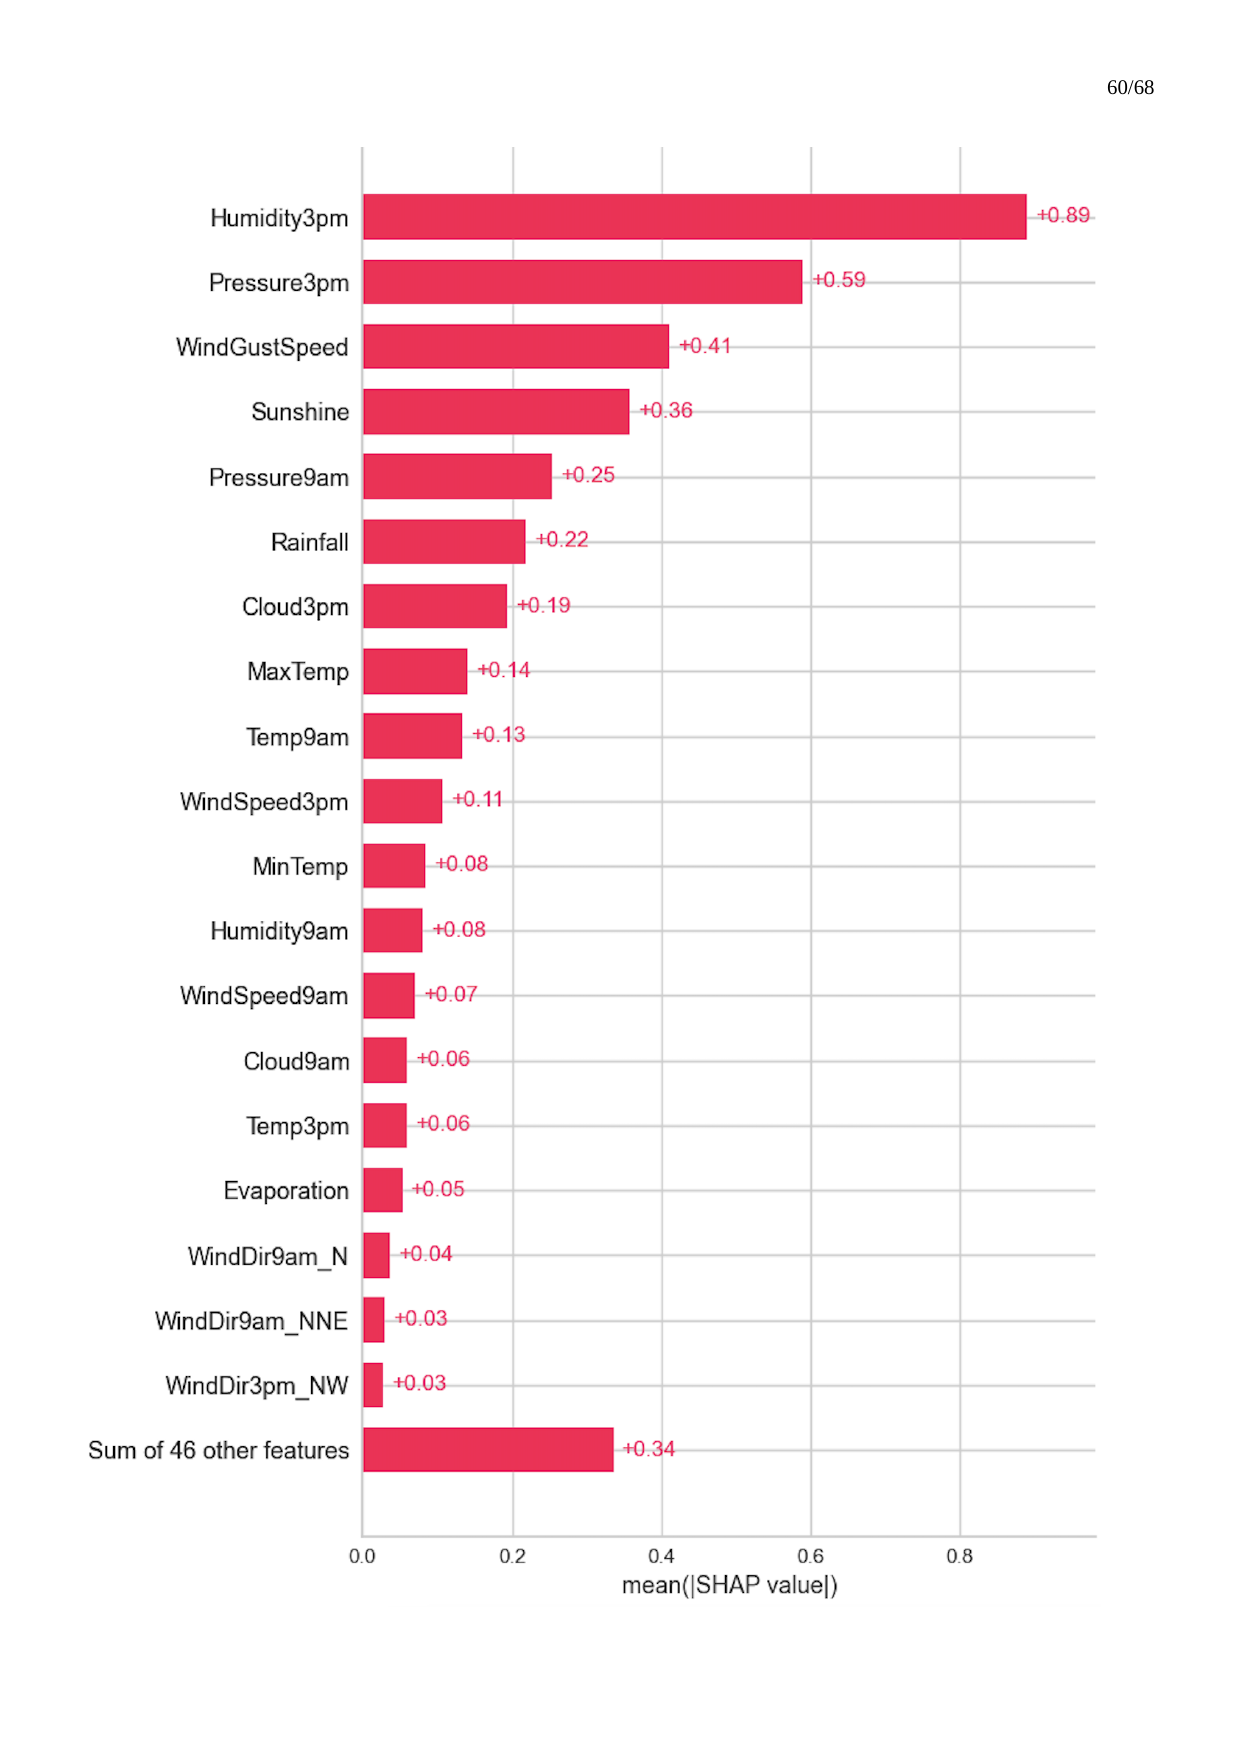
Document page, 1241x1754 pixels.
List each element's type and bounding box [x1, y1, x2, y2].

picture [88, 147, 1102, 1607]
